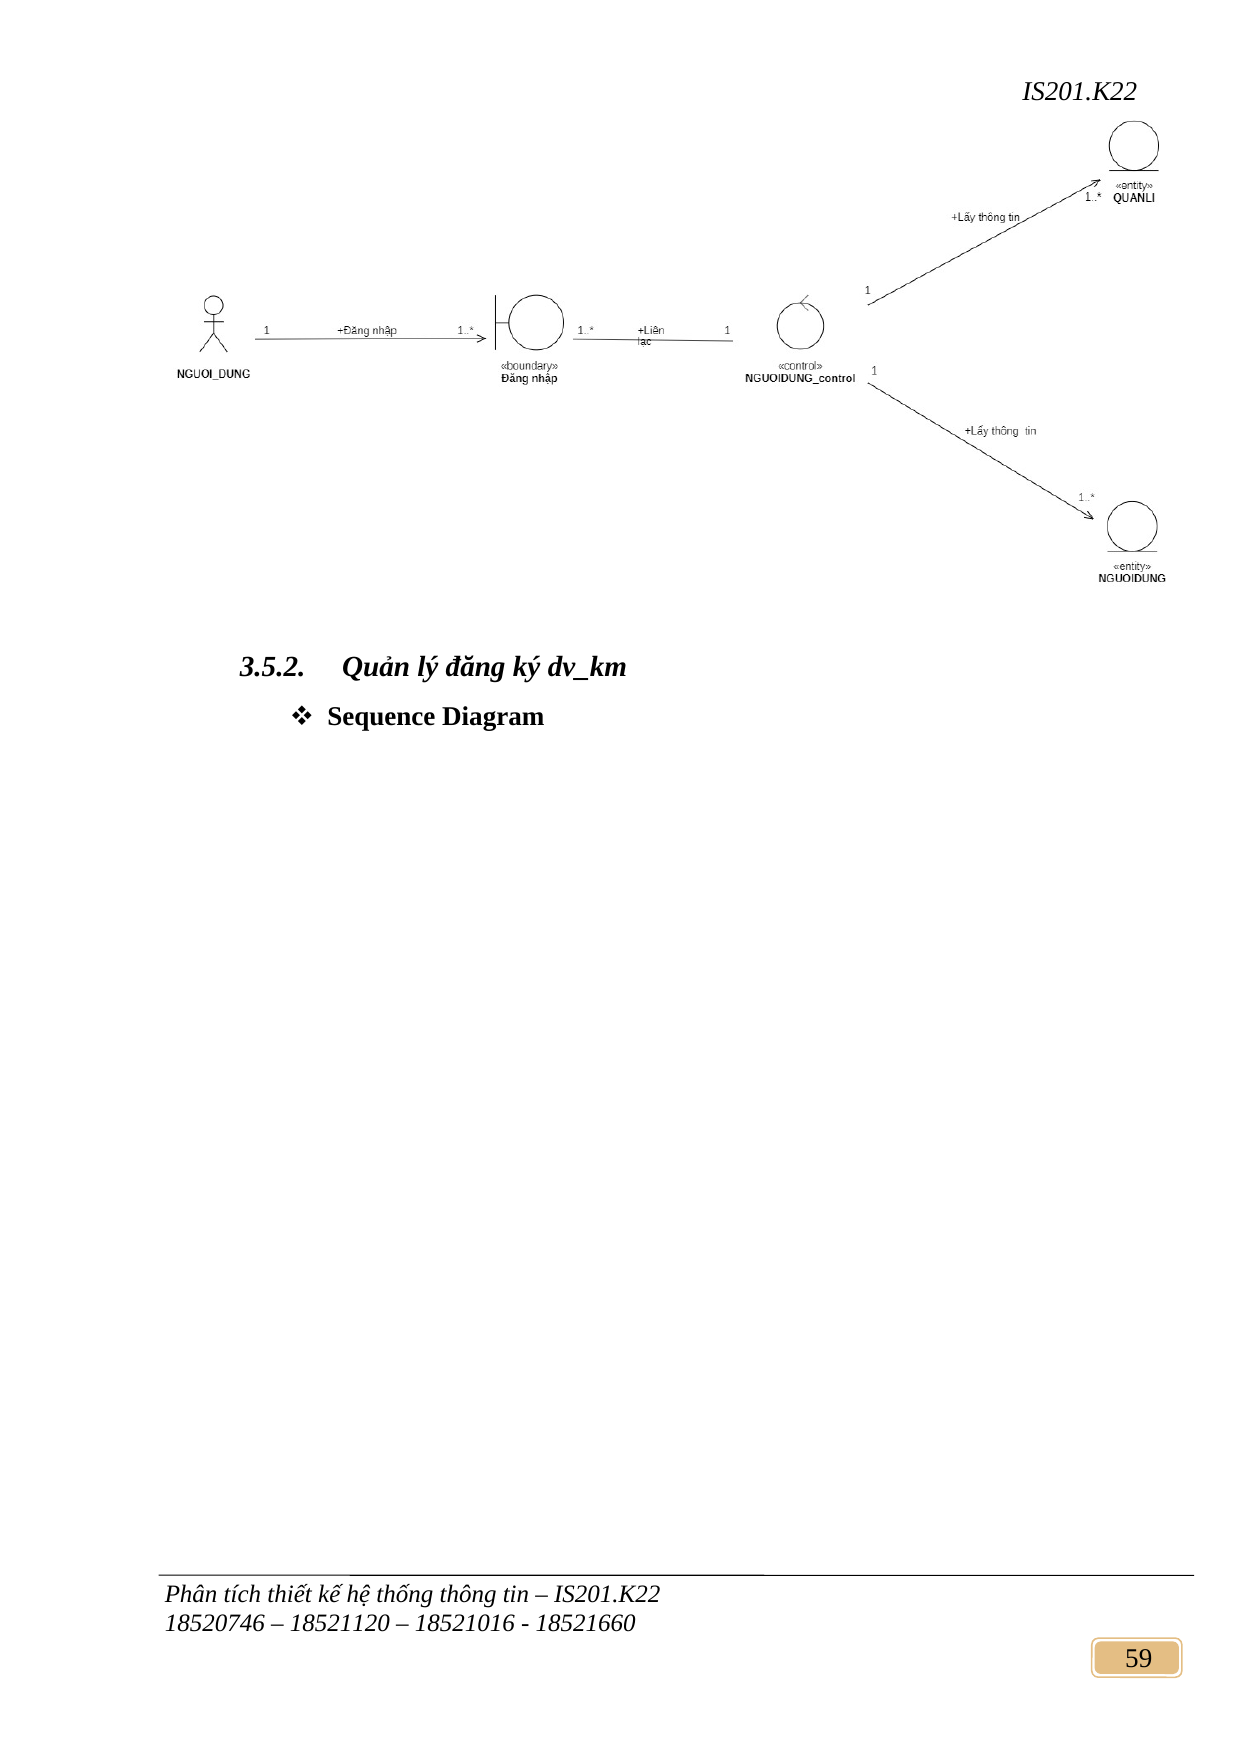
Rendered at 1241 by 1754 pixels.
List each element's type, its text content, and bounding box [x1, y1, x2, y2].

list Quản lý đăng ký dv_km [239, 649, 1184, 683]
list Sequence Diagram [289, 699, 1184, 731]
picture [164, 106, 1203, 622]
